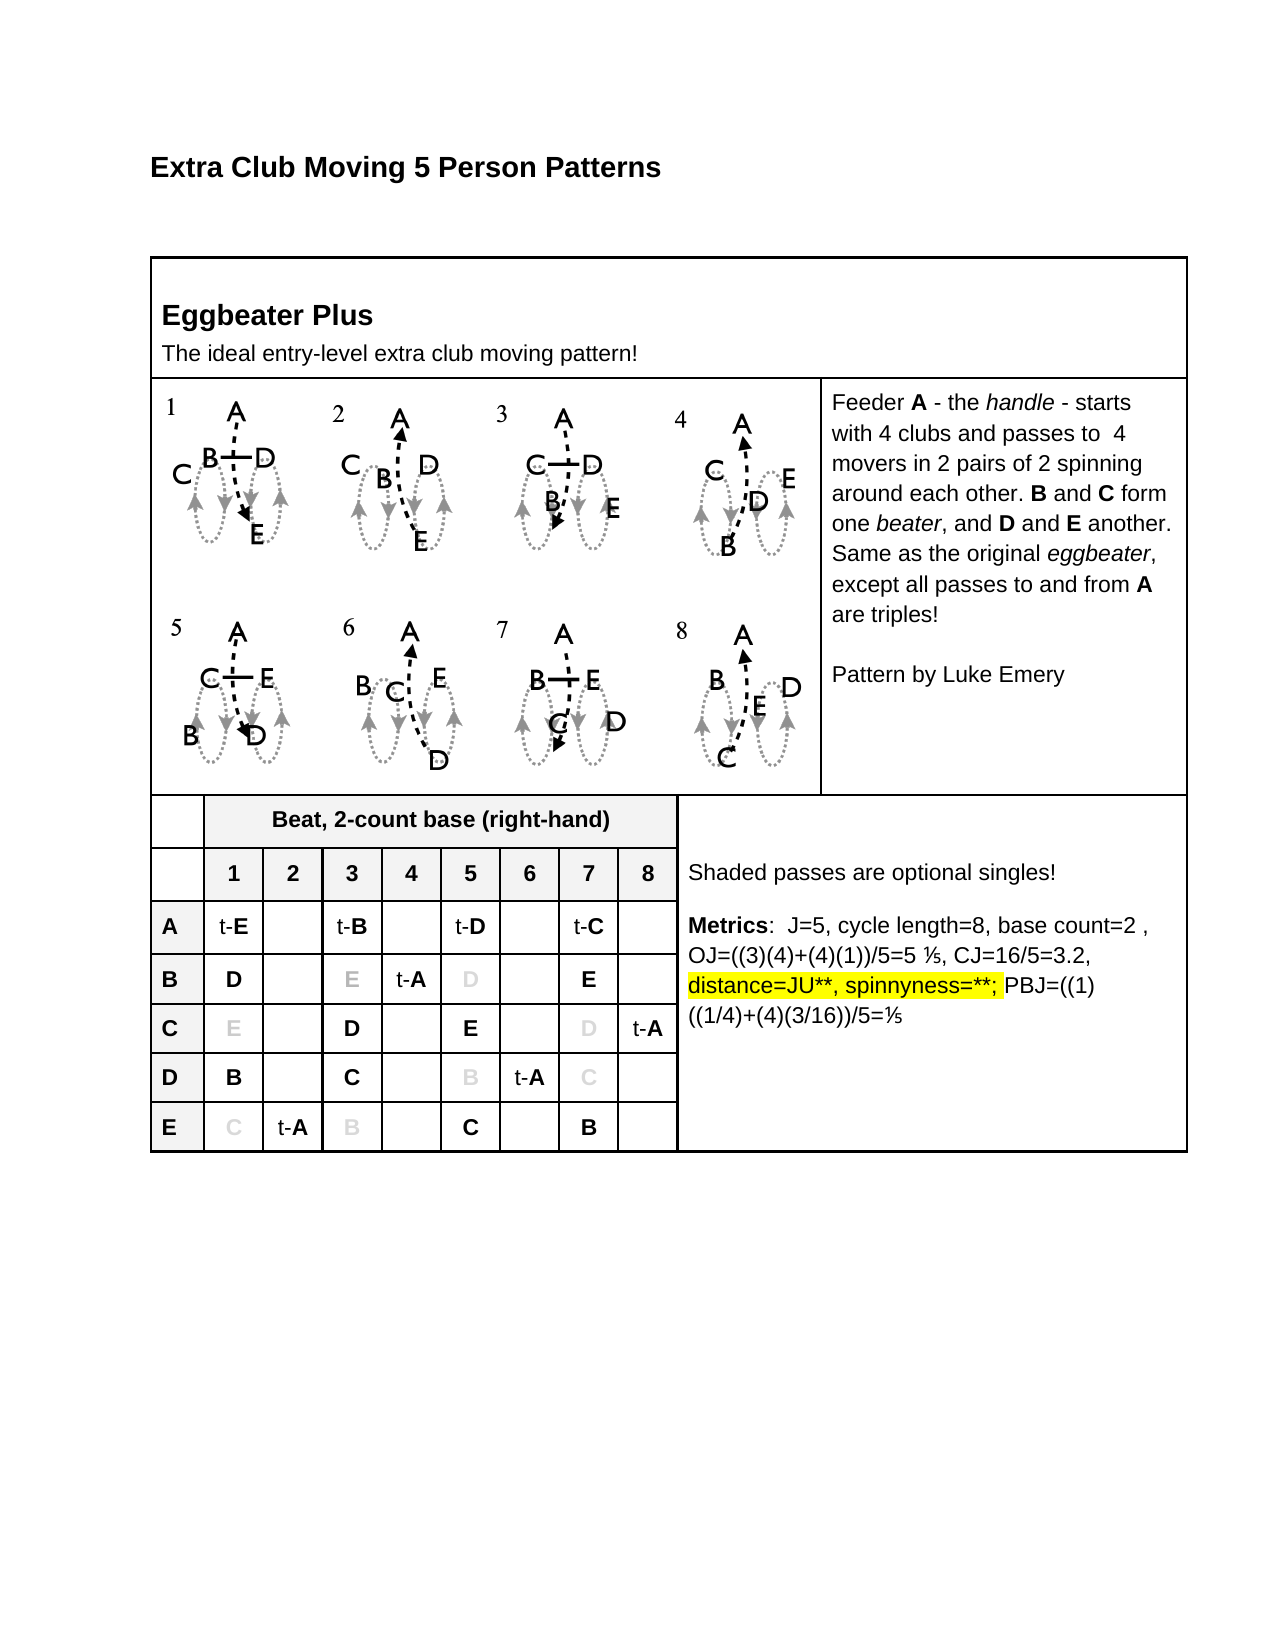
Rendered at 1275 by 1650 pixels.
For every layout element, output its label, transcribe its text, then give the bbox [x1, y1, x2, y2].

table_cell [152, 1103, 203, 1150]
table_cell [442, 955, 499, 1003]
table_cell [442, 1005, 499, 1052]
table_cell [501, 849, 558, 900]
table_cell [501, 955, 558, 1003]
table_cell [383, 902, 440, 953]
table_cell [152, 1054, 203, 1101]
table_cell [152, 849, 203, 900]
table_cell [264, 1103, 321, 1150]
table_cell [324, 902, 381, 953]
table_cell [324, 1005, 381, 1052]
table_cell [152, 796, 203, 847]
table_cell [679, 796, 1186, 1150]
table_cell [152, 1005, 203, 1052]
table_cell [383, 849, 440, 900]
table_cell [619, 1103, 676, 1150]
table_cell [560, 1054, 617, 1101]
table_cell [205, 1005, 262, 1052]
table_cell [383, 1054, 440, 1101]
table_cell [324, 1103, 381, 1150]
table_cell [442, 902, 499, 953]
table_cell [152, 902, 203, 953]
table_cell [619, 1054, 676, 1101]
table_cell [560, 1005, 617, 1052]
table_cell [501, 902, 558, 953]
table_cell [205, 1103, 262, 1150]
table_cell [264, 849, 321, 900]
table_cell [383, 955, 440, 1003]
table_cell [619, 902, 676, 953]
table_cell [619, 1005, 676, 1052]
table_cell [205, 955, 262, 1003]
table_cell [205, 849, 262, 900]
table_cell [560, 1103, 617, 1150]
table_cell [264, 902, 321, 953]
picture [161, 389, 806, 780]
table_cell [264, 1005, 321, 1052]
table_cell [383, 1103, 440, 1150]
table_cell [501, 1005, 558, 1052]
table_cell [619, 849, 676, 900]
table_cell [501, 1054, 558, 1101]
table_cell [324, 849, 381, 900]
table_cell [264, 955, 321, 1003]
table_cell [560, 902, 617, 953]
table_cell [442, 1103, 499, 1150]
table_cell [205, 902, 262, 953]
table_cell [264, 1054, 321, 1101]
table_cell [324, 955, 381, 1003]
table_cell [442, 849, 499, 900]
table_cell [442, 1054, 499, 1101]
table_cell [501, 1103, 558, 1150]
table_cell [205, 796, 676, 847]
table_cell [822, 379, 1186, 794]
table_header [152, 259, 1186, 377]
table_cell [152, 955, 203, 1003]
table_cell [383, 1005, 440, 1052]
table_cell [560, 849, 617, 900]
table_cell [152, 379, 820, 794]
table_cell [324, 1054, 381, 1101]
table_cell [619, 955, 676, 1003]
subtitle Extra Club Moving 5 Person Patterns [150, 150, 1125, 183]
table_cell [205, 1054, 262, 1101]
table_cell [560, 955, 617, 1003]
